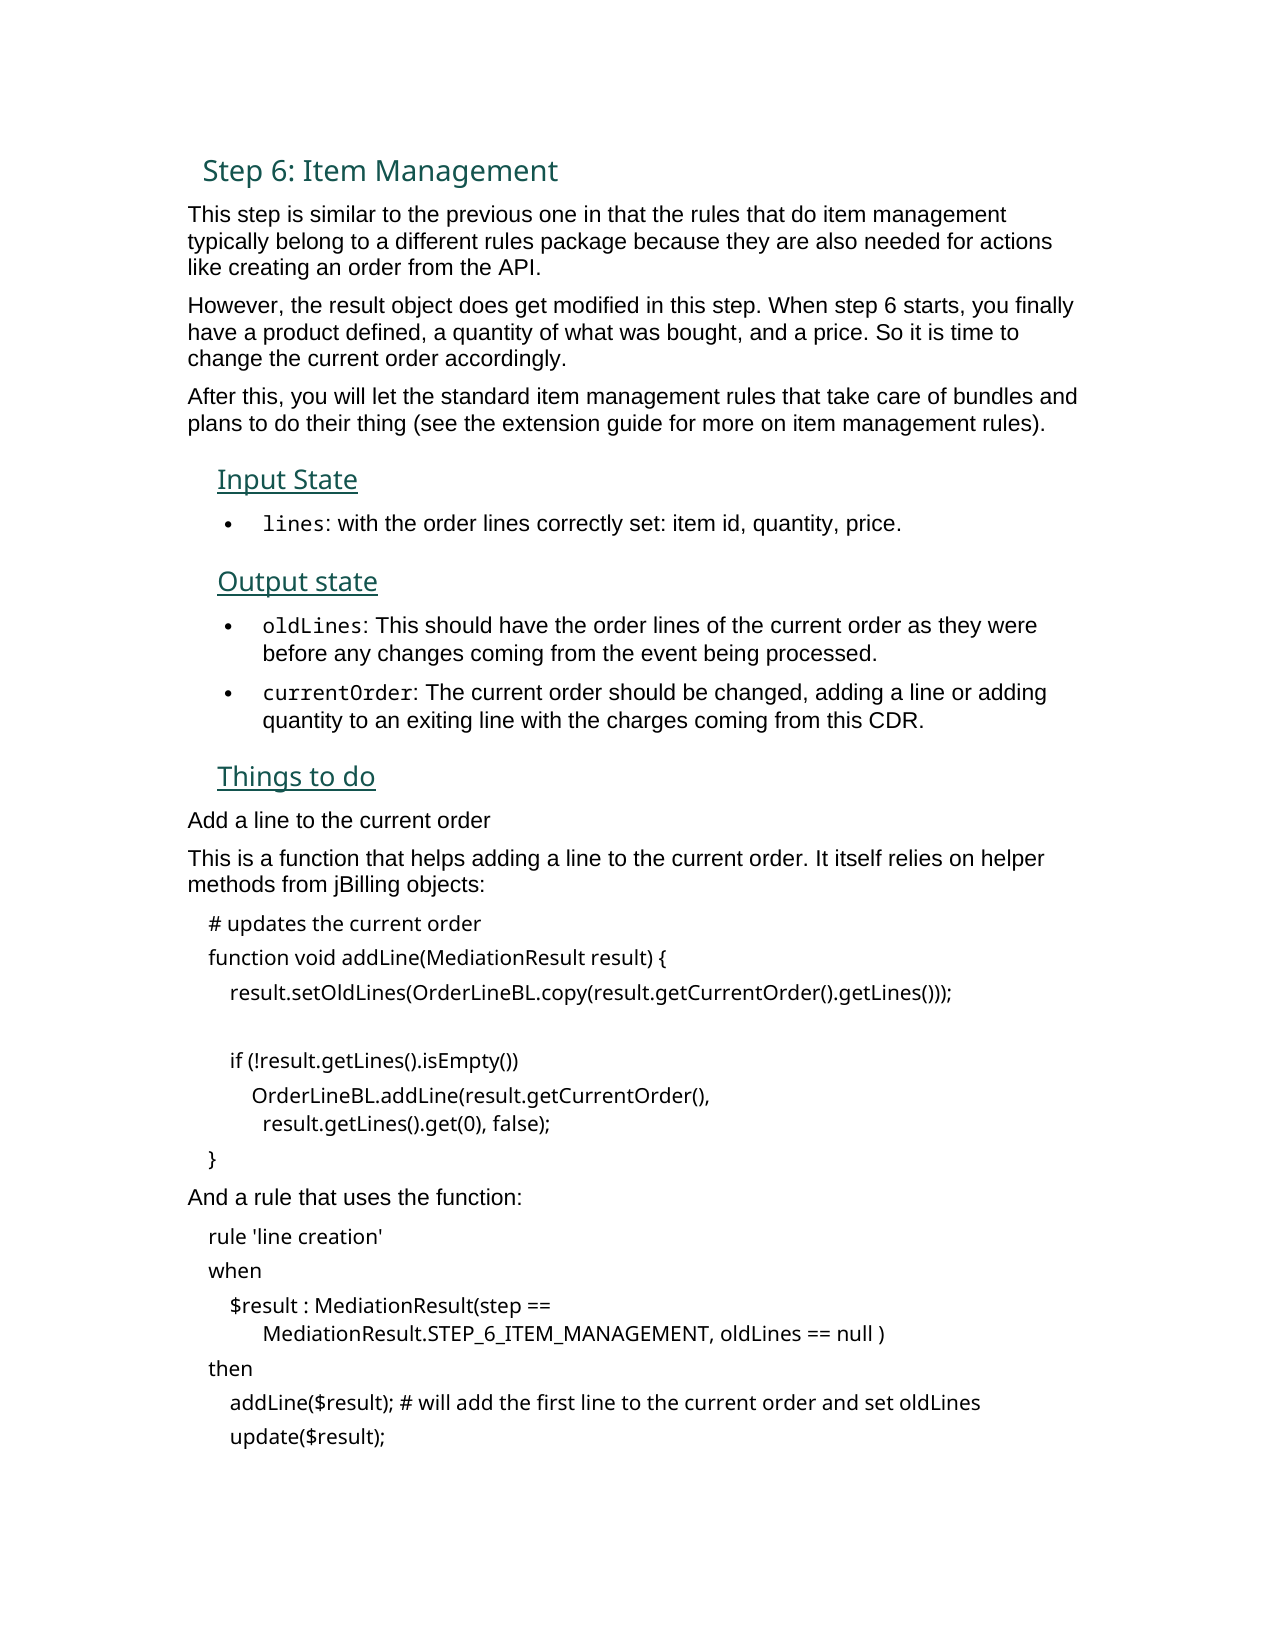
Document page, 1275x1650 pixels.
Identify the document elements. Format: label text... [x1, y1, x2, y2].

text rule 'line creation' [208, 1222, 1067, 1251]
text This step is similar to the previous one in that the rules that do item management typically belong to a different rules package because they are also needed for actions like creating an order from the API. [187, 201, 1087, 281]
text # updates the current order [208, 909, 1067, 938]
list currentOrder: The current order should be changed, adding a line or adding quantity to an exiting line with the charges coming from this CDR. [225, 678, 1087, 733]
text Add a line to the current order [187, 807, 1087, 833]
text $result : MediationResult(step == MediationResult.STEP_6_ITEM_MANAGEMENT, oldLines == null ) [208, 1291, 1067, 1348]
text After this, you will let the standard item management rules that take care of bundles and plans to do their thing (see the extension guide for more on item management rules). [187, 383, 1087, 436]
list lines: with the order lines correctly set: item id, quantity, price. [225, 509, 1087, 538]
text when [208, 1257, 1067, 1285]
subtitle Things to do [217, 758, 1087, 795]
subtitle Input State [217, 461, 1087, 498]
subtitle Step 6: Item Management [202, 150, 1087, 190]
text OrderLineBL.addLine(result.getCurrentOrder(), result.getLines().get(0), false); [208, 1081, 1067, 1138]
text This is a function that helps adding a line to the current order. It itself relies on helper methods from jBilling objects: [187, 845, 1087, 897]
text } [208, 1144, 1067, 1172]
list oldLines: This should have the order lines of the current order as they were before any changes coming from the event being processed. [225, 612, 1087, 666]
text if (!result.getLines().isEmpty()) [208, 1047, 1067, 1075]
text And a rule that uses the function: [187, 1184, 1087, 1210]
text update($result); [208, 1422, 1067, 1451]
text However, the result object does get modified in this step. When step 6 starts, you finally have a product defined, a quantity of what was bought, and a price. So it is time to change the current order accordingly. [187, 292, 1087, 371]
text result.setOldLines(OrderLineBL.copy(result.getCurrentOrder().getLines())); [208, 978, 1067, 1006]
text then [208, 1354, 1067, 1382]
text addLine($result); # will add the first line to the current order and set oldLines [208, 1388, 1067, 1417]
text function void addLine(MediationResult result) { [208, 943, 1067, 972]
subtitle Output state [217, 563, 1087, 600]
